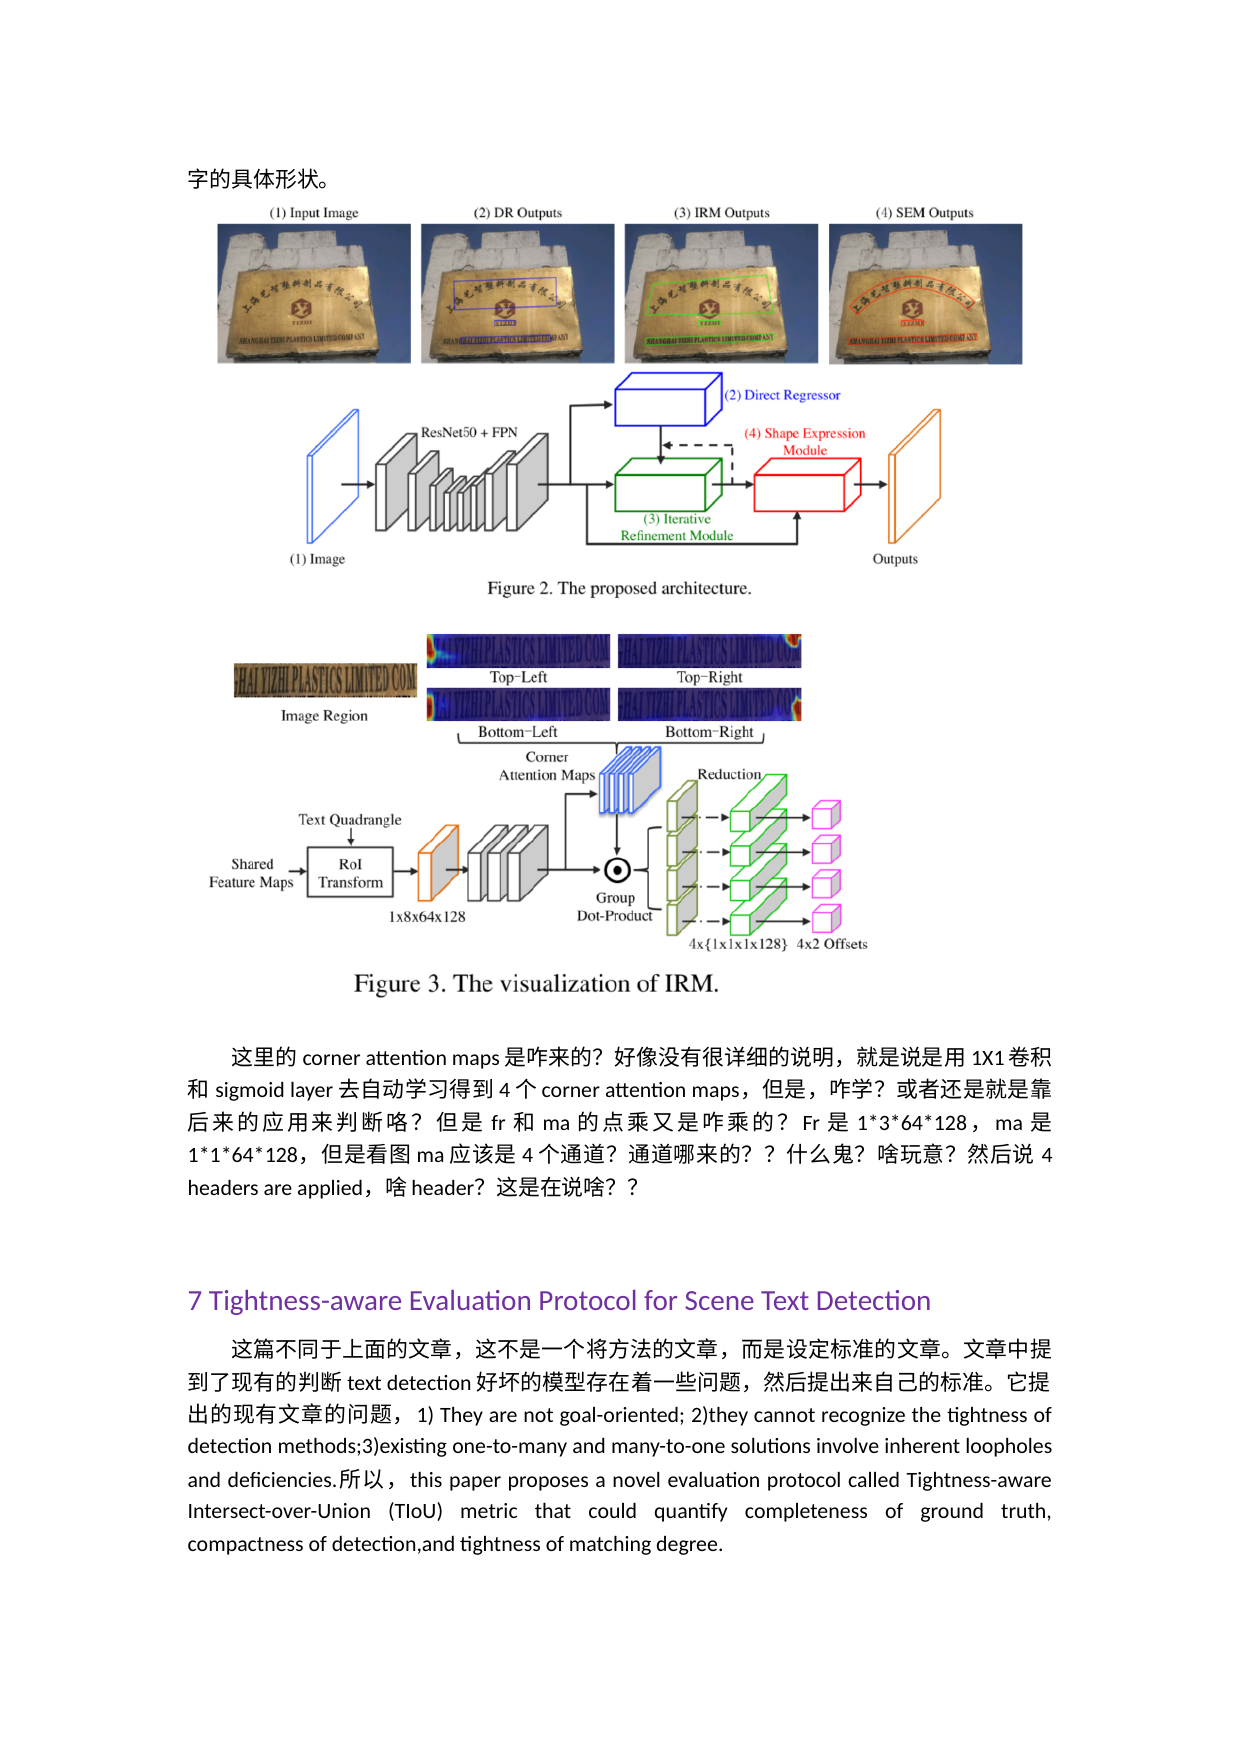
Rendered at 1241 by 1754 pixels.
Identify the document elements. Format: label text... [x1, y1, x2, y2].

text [187, 162, 1053, 194]
picture [187, 617, 880, 1016]
picture [187, 194, 1053, 601]
text 这篇不同于上面的文章，这不是一个将方法的文章，而是设定标准的文章。文章中提到了现有的判断text detection好坏的模型存在着一些问题，然后提出来自己的标准。它提出的现有文章的问题，1) They are not goal-oriented; 2)they cannot recognize the tightness of detection methods;3)existing one-to-many and many-to-one solutions involve inherent loopholes and deficiencies.所以，this paper proposes a novel evaluation protocol called Tightness-aware Intersect-over-Union (TIoU) metric that could quantify completeness of ground truth, compactness of detection,and tightness of matching degree. [187, 1332, 1053, 1559]
text 这里的 corner attention maps是咋来的？好像没有很详细的说明，就是说是用1X1卷积和 sigmoid layer去自动学习得到4个corner attention maps，但是，咋学？或者还是就是靠后来的应用来判断咯？但是fr和ma的点乘又是咋乘的？Fr是1*3*64*128，ma是1*1*64*128，但是看图ma应该是4个通道？通道哪来的？？什么鬼？啥玩意？然后说4 headers are applied，啥header？这是在说啥？？ [187, 1039, 1053, 1202]
text 7 Tightness-aware Evaluation Protocol for Scene Text Detection [187, 1267, 1053, 1332]
